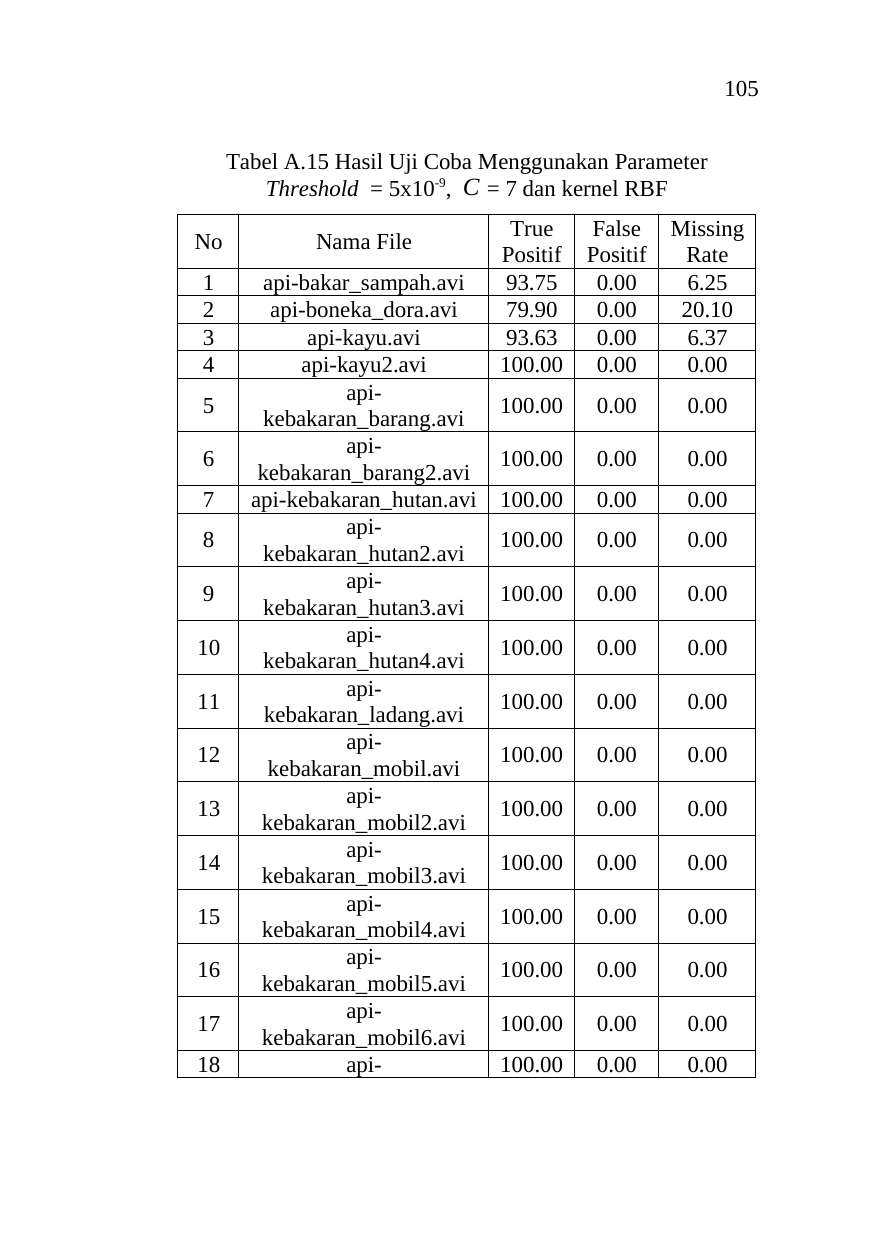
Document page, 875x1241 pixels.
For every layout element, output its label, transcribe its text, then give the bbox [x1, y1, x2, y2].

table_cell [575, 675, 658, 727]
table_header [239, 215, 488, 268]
text Tabel A.15 Hasil Uji Coba Menggunakan Parameter Threshold = 5x10-9, = 7 dan kernel RBF [177, 148, 756, 202]
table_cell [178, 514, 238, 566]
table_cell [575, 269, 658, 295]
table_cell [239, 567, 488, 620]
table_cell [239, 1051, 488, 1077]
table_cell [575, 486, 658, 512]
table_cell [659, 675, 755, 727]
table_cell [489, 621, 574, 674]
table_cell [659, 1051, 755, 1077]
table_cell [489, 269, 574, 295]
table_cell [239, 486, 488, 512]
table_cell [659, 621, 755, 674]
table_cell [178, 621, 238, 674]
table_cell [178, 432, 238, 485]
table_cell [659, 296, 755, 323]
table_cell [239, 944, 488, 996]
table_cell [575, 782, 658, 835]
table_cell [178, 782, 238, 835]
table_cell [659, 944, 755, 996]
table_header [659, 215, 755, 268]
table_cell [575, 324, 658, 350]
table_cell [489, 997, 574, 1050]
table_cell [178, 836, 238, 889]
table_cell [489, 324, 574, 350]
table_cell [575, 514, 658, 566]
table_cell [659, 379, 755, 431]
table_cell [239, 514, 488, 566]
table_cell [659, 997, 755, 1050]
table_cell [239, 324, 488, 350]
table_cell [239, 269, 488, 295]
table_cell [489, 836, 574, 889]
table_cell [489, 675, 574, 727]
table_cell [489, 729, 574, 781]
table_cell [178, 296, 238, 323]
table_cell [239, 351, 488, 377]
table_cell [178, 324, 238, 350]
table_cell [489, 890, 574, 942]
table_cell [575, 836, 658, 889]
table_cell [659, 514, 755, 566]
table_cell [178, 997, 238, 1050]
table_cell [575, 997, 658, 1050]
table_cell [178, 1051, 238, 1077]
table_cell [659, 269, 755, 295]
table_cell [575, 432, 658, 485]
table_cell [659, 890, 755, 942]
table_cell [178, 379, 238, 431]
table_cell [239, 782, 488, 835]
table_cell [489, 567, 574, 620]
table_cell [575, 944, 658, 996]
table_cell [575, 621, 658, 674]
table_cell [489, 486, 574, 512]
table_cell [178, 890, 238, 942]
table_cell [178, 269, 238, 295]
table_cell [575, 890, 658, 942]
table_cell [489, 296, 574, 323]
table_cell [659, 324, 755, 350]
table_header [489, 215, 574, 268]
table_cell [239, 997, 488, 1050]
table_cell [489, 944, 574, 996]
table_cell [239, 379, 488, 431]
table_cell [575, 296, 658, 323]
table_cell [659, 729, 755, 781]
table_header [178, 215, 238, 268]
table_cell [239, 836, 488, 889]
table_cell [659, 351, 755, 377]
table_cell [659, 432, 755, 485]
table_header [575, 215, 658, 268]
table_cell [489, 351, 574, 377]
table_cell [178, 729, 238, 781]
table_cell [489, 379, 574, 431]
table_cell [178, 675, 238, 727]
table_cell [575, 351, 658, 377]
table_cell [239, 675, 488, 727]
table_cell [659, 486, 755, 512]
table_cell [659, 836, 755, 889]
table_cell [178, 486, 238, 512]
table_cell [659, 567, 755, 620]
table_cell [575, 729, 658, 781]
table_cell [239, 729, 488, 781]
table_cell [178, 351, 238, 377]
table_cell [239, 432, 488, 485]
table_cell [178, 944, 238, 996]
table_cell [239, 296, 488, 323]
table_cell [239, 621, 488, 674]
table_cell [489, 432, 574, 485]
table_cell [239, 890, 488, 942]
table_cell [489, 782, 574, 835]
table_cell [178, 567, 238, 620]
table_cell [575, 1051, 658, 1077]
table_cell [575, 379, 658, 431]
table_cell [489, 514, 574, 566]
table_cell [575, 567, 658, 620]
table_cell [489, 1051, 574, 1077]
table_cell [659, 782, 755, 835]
